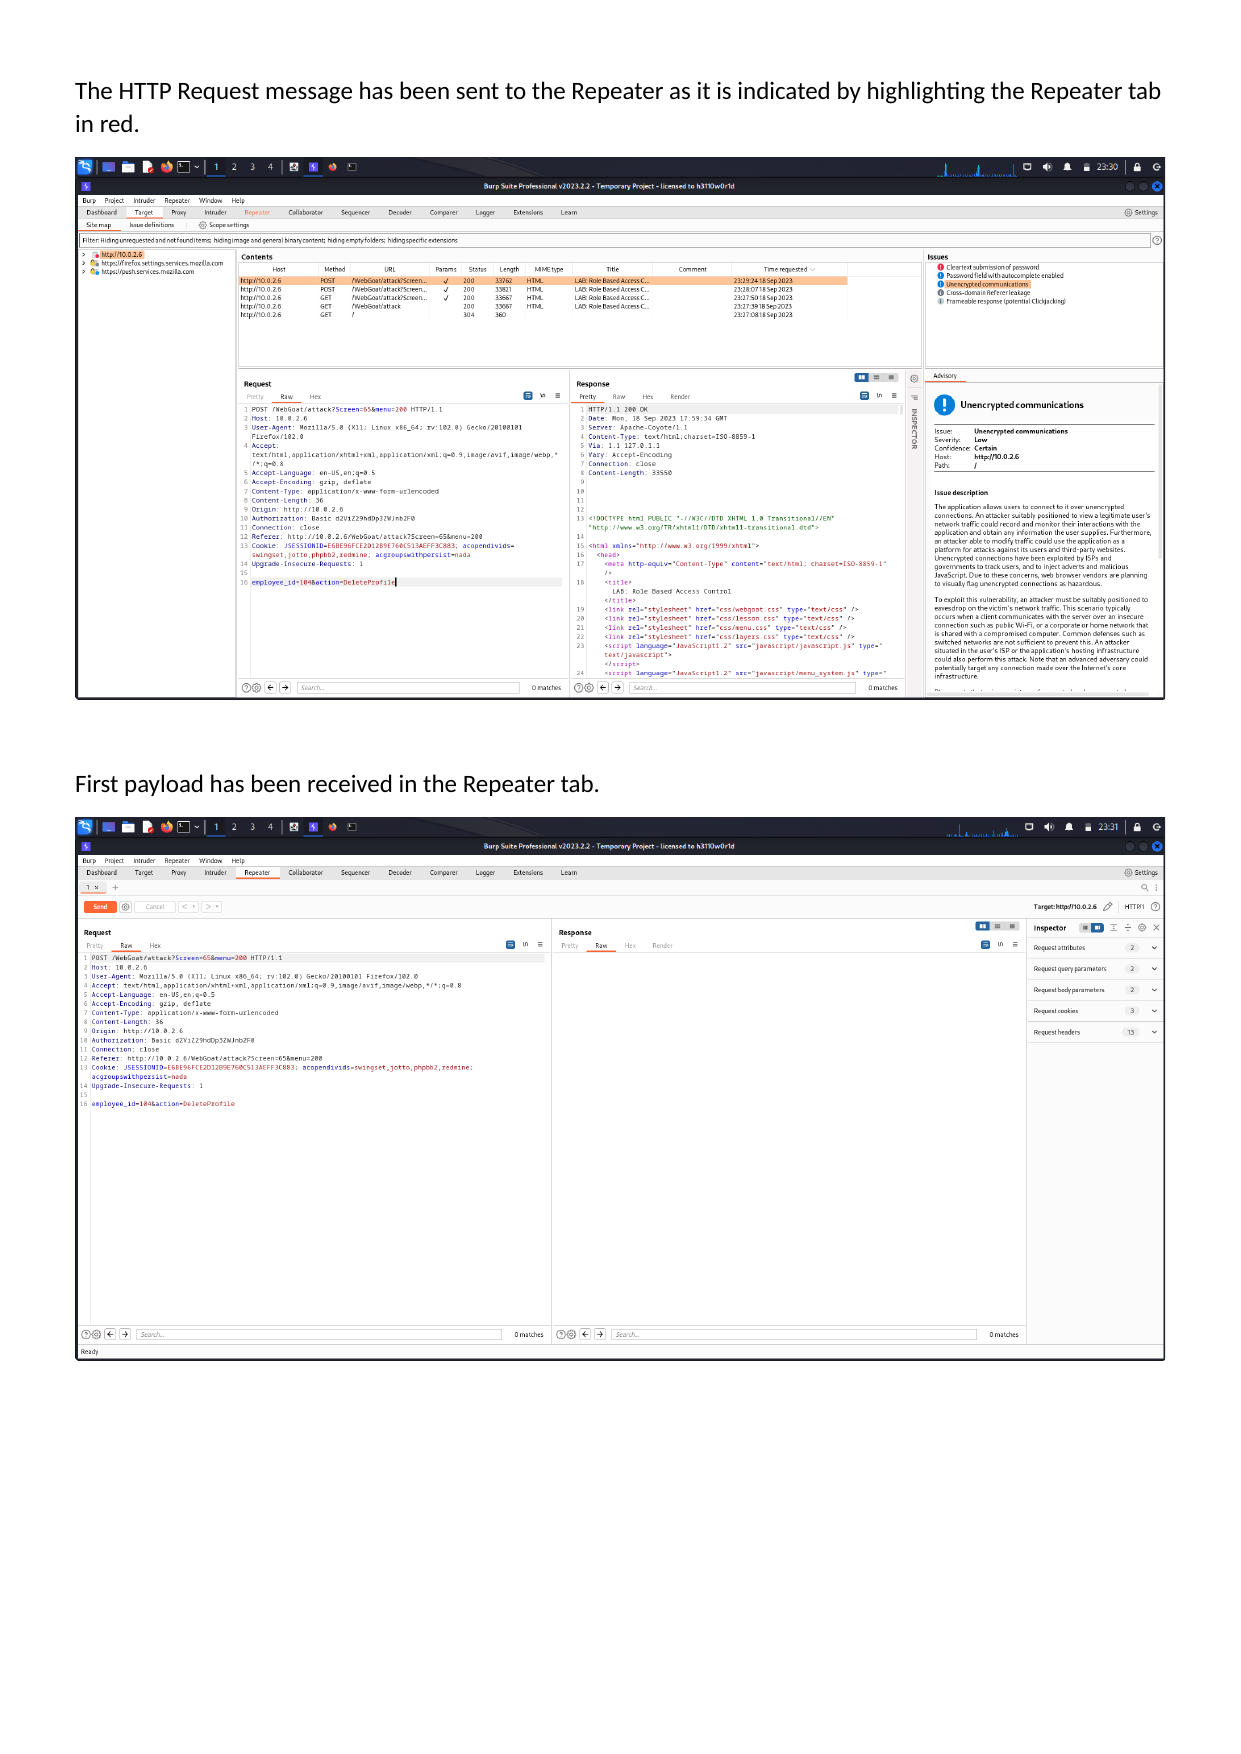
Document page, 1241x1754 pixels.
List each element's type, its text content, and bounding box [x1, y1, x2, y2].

picture [75, 817, 1166, 1361]
picture [75, 157, 1166, 700]
text First payload has been received in the Repeater tab. [75, 768, 1165, 799]
text The HTTP Request message has been sent to the Repeater as it is indicated by highlighting the Repeater tab in red. [75, 75, 1165, 138]
